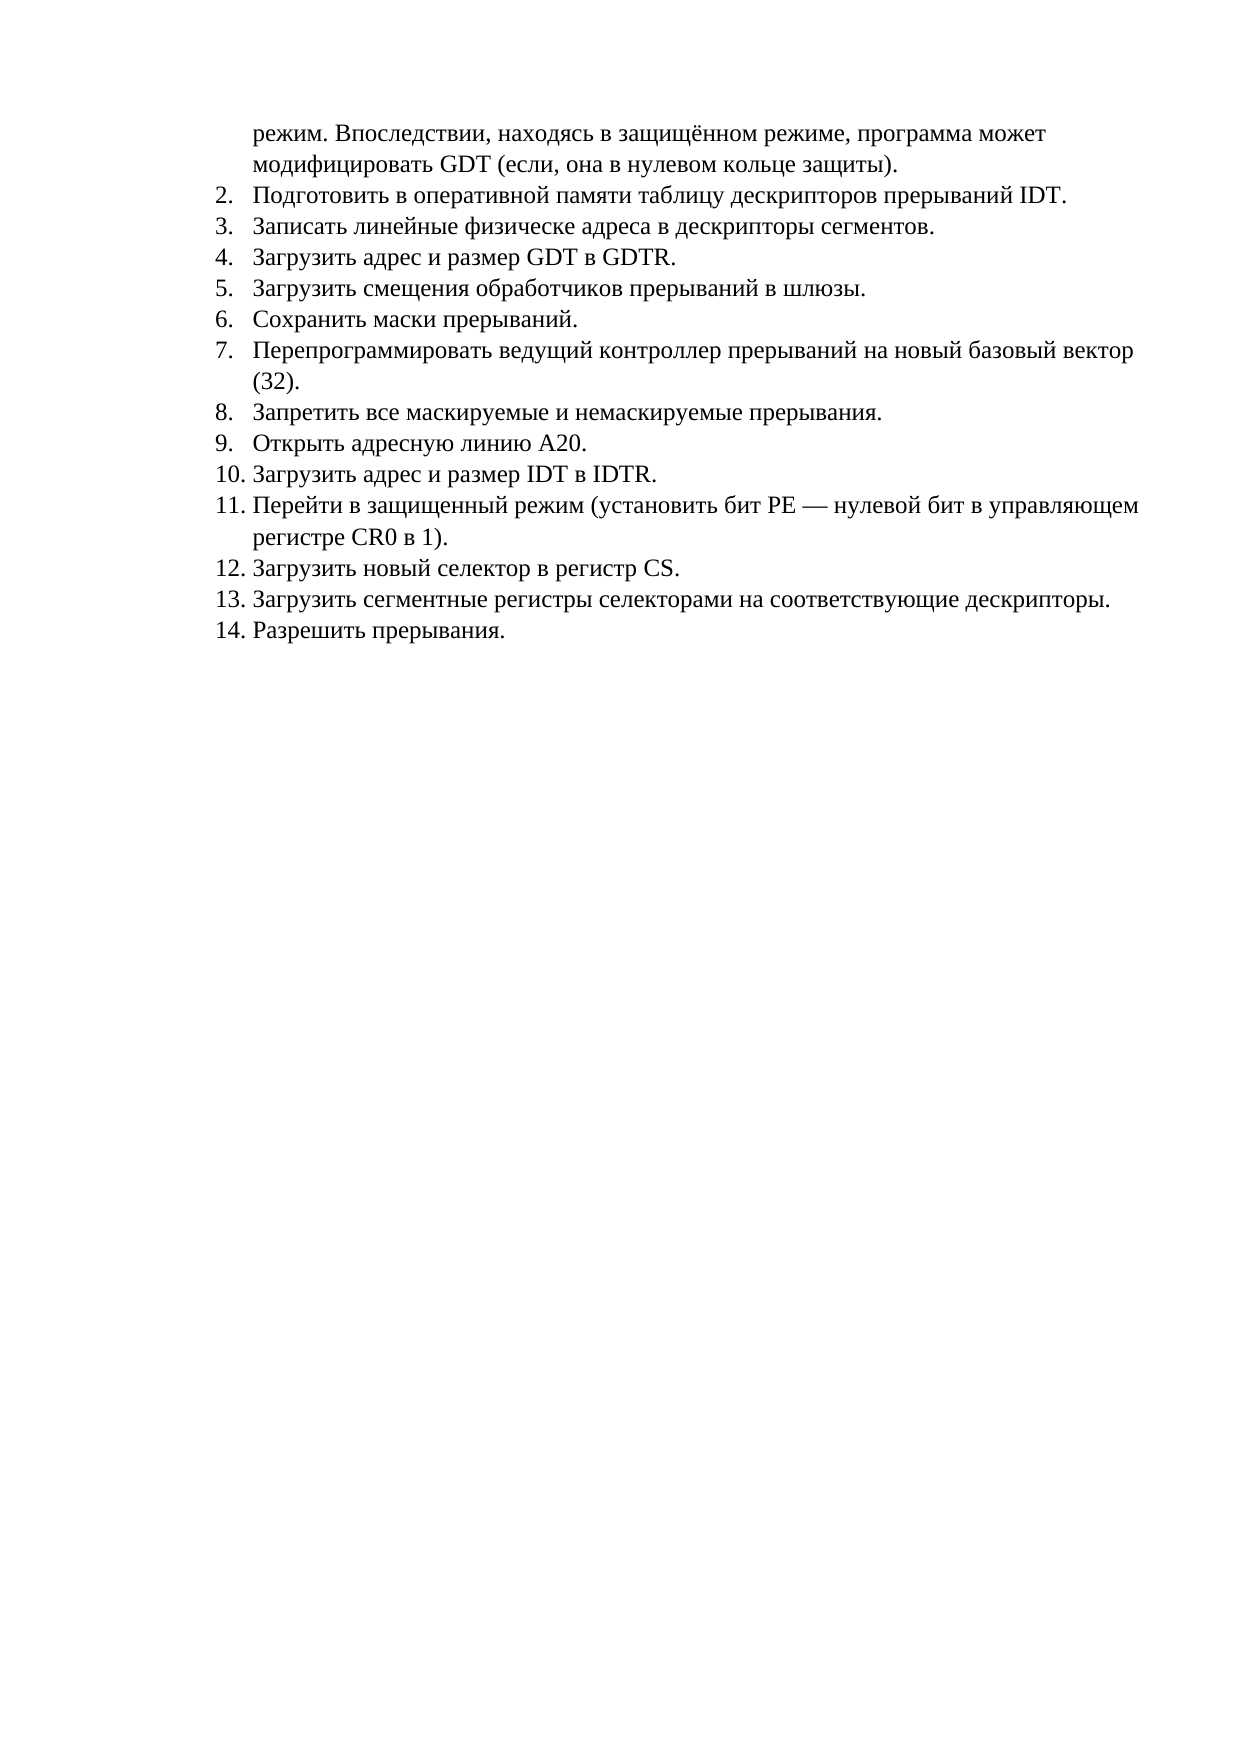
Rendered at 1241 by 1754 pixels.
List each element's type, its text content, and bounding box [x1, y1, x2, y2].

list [215, 118, 1152, 178]
list Разрешить прерывания. [215, 615, 1152, 643]
list Перейти в защищенный режим (установить бит РЕ — нулевой бит в управляющем регистре CR0 в 1). [215, 491, 1152, 550]
list Загрузить адрес и размер GDT в GDTR. [215, 242, 1152, 271]
list Загрузить адрес и размер IDT в IDTR. [215, 459, 1152, 488]
list Загрузить новый селектор в регистр CS. [215, 553, 1152, 581]
list Загрузить смещения обработчиков прерываний в шлюзы. [215, 273, 1152, 302]
list Записать линейные физическе адреса в дескрипторы сегментов. [215, 211, 1152, 240]
list Загрузить сегментные регистры селекторами на соответствующие дескрипторы. [215, 584, 1152, 612]
list Открыть адресную линию A20. [215, 428, 1152, 457]
list Запретить все маскируемые и немаскируемые прерывания. [215, 397, 1152, 426]
list Сохранить маски прерываний. [215, 304, 1152, 333]
list Подготовить в оперативной памяти таблицу дескрипторов прерываний IDT. [215, 180, 1152, 209]
list Перепрограммировать ведущий контроллер прерываний на новый базовый вектор (32). [215, 335, 1152, 395]
